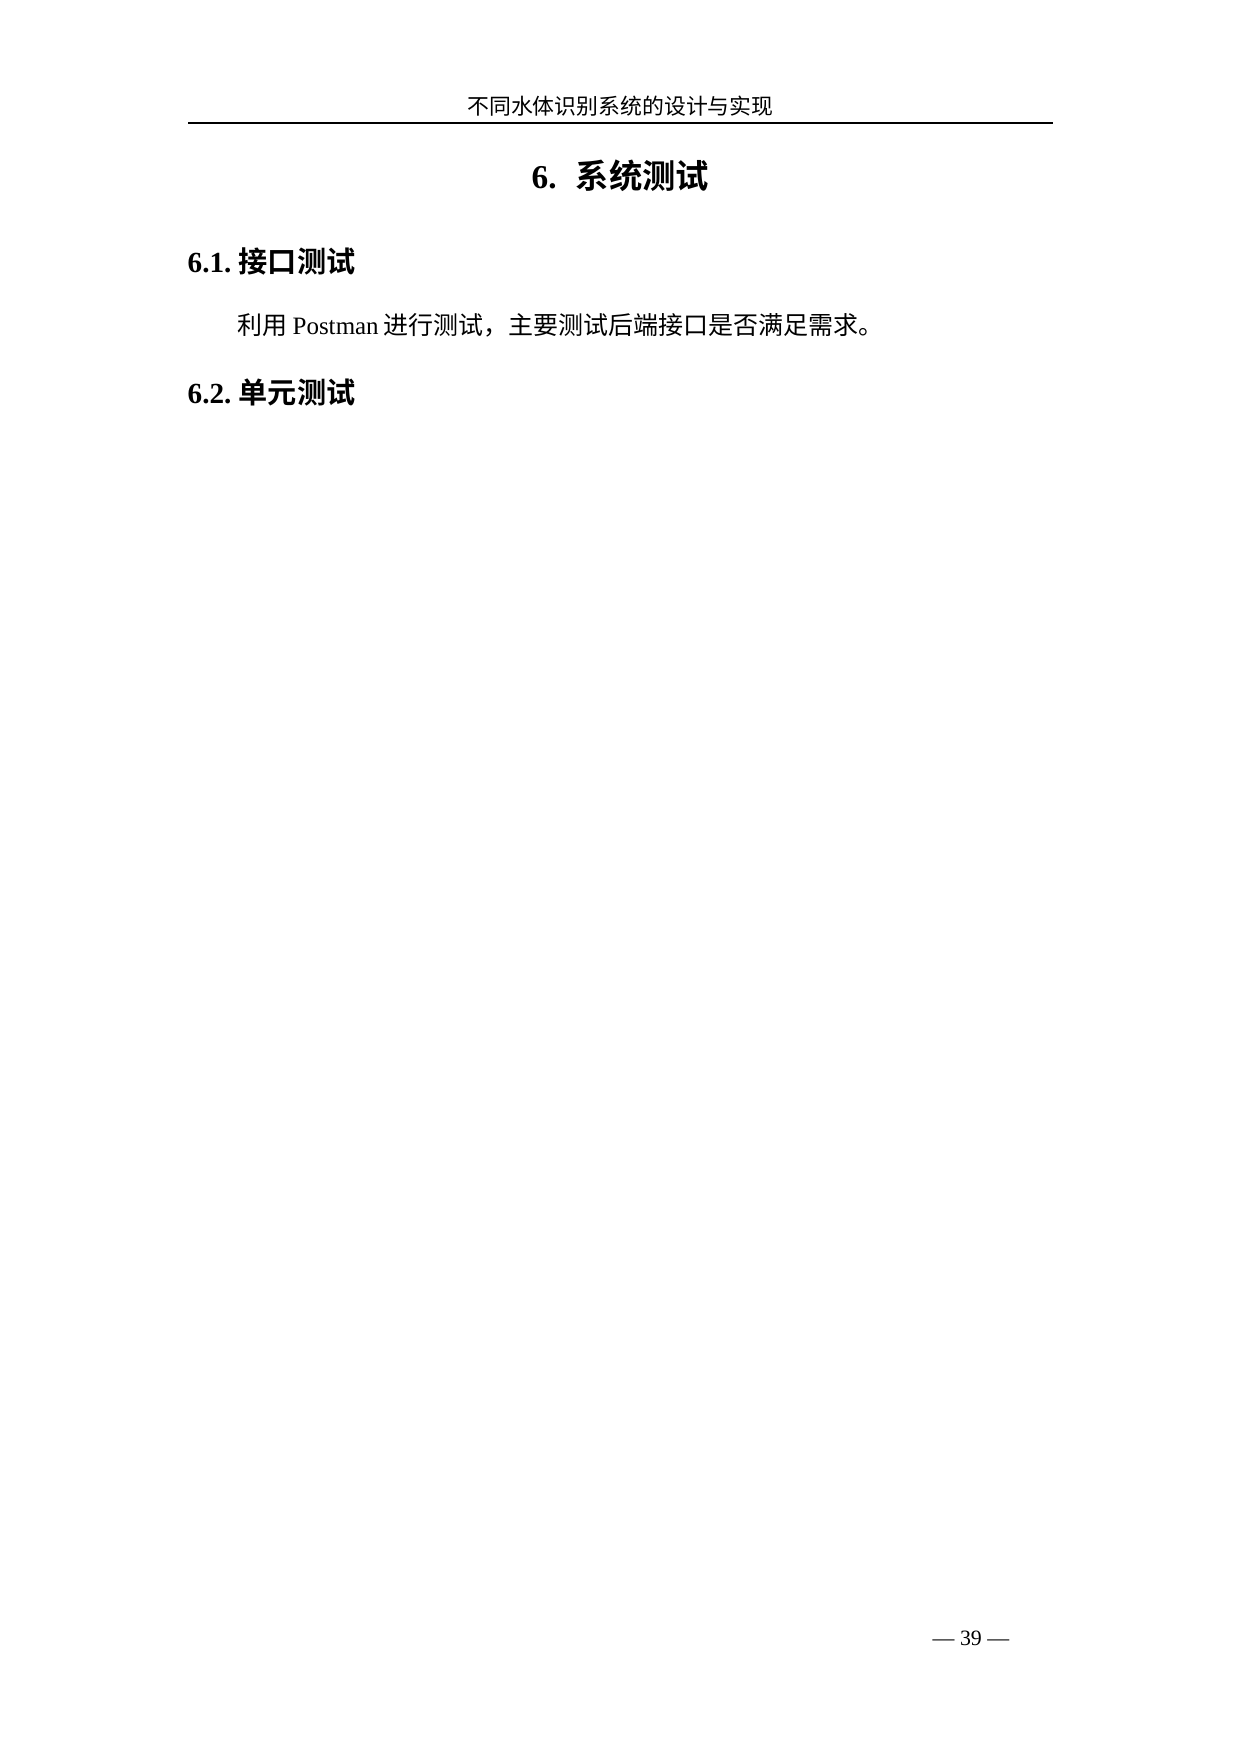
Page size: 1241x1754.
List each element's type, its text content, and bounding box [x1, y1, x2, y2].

text 利用Postman进行测试，主要测试后端接口是否满足需求。 [187, 305, 1053, 341]
subtitle 系统测试 [187, 150, 1053, 198]
subtitle 接口测试 [187, 238, 1053, 281]
subtitle 单元测试 [187, 369, 1053, 412]
